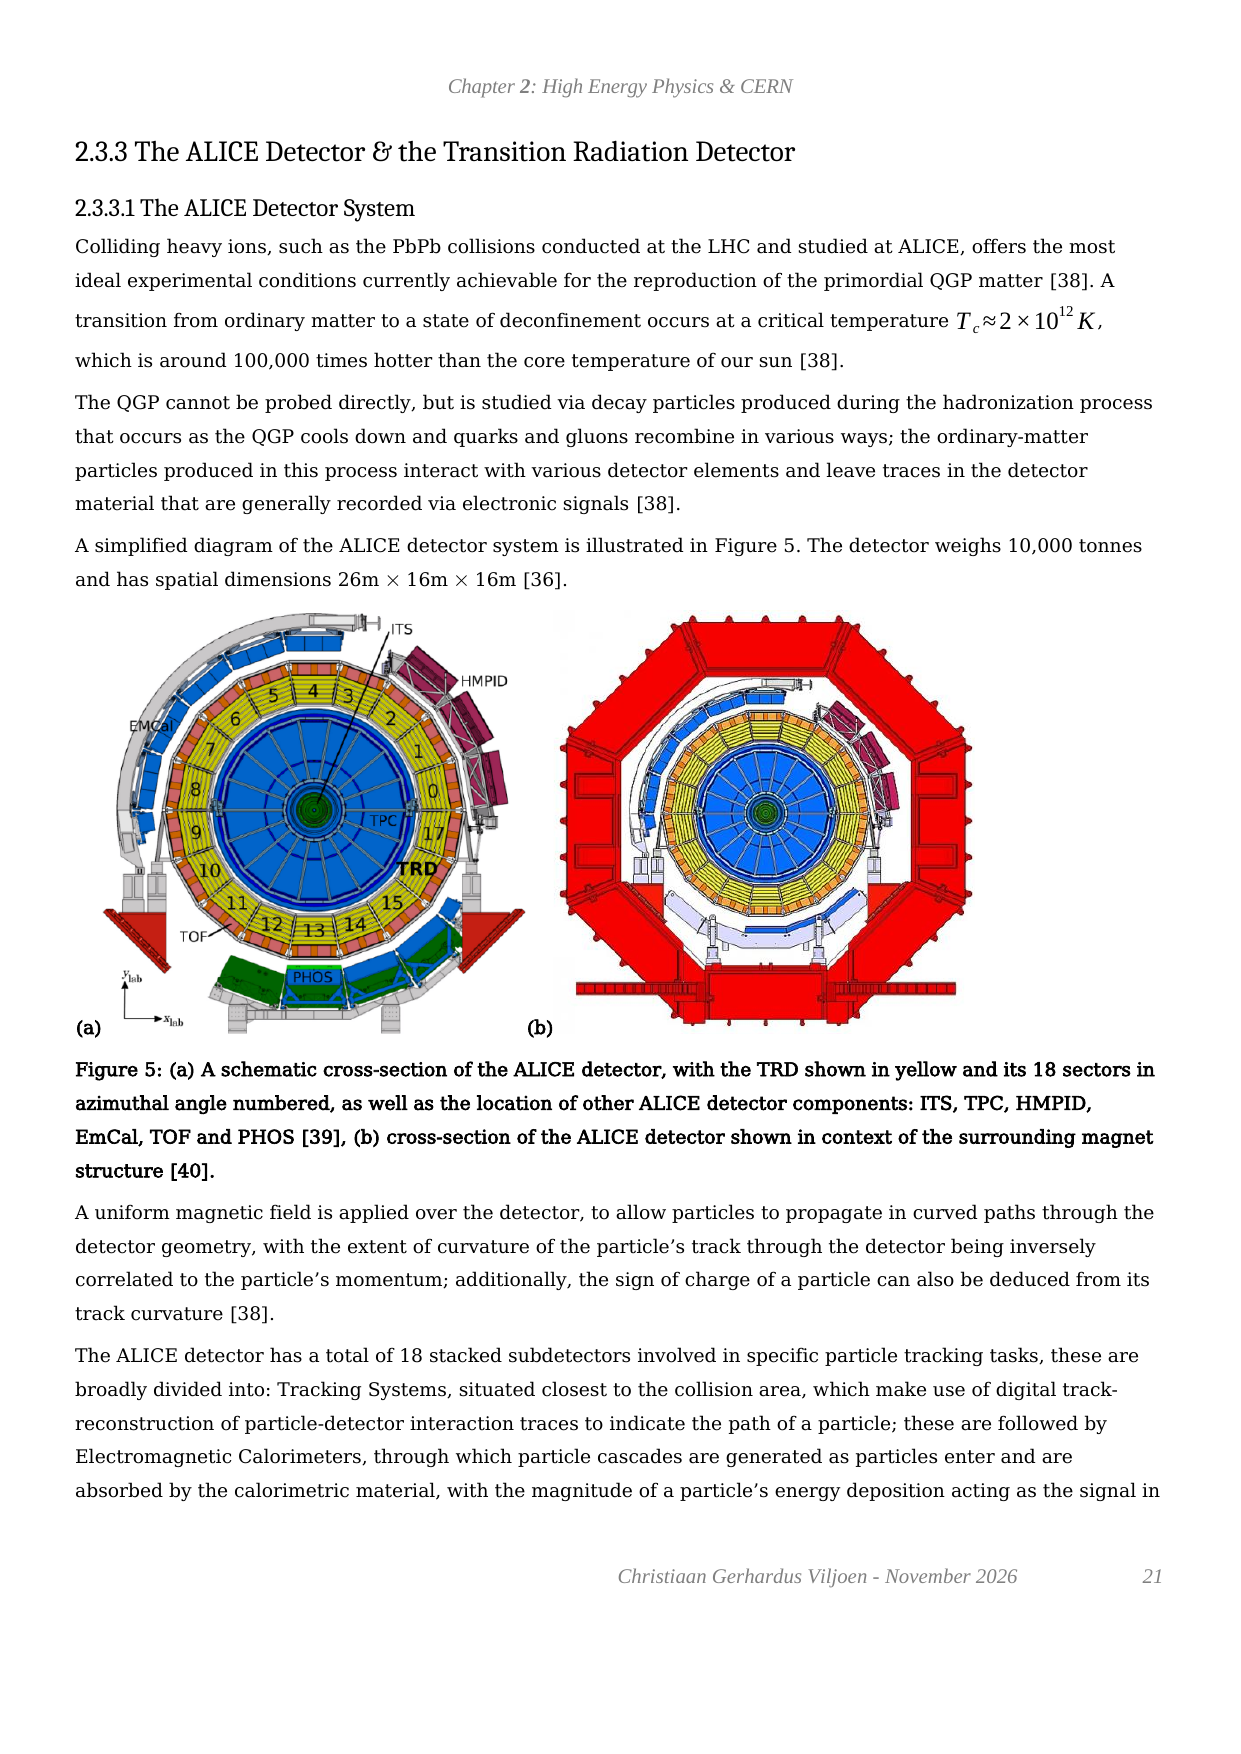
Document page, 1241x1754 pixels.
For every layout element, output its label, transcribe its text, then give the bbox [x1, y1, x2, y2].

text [75, 1344, 1165, 1501]
subtitle The ALICE Detector System [75, 194, 1165, 223]
text The QGP cannot be probed directly, but is studied via decay particles produced during the hadronization process that occurs as the QGP cools down and quarks and gluons recombine in various ways; the ordinary-matter particles produced in this process interact with various detector elements and leave traces in the detector material that are generally recorded via electronic signals . [75, 391, 1165, 515]
text Figure 5: (a) A schematic cross-section of the ALICE detector, with the TRD shown in yellow and its 18 sectors in azimuthal angle numbered, as well as the location of other ALICE detector components: ITS, TPC, HMPID, EmCal, TOF and PHOS , (b) cross-section of the ALICE detector shown in context of the surrounding magnet structure . [75, 1057, 1165, 1181]
text A simplified diagram of the ALICE detector system is illustrated in Figure 5. The detector weighs 10,000 tonnes and has spatial dimensions 26m 16m 16m . [75, 534, 1165, 591]
text A uniform magnetic field is applied over the detector, to allow particles to propagate in curved paths through the detector geometry, with the extent of curvature of the particle’s track through the detector being inversely correlated to the particle’s momentum; additionally, the sign of charge of a particle can also be deduced from its track curvature . [75, 1201, 1165, 1324]
text Colliding heavy ions, such as the PbPb collisions conducted at the LHC and studied at ALICE, offers the most ideal experimental conditions currently achievable for the reproduction of the primordial QGP matter . A transition from ordinary matter to a state of deconfinement occurs at a critical temperature , which is around 100,000 times hotter than the core temperature of our sun . [75, 235, 1165, 371]
picture [553, 610, 975, 1034]
picture [102, 613, 526, 1034]
subtitle The ALICE Detector & the Transition Radiation Detector [75, 135, 1165, 169]
